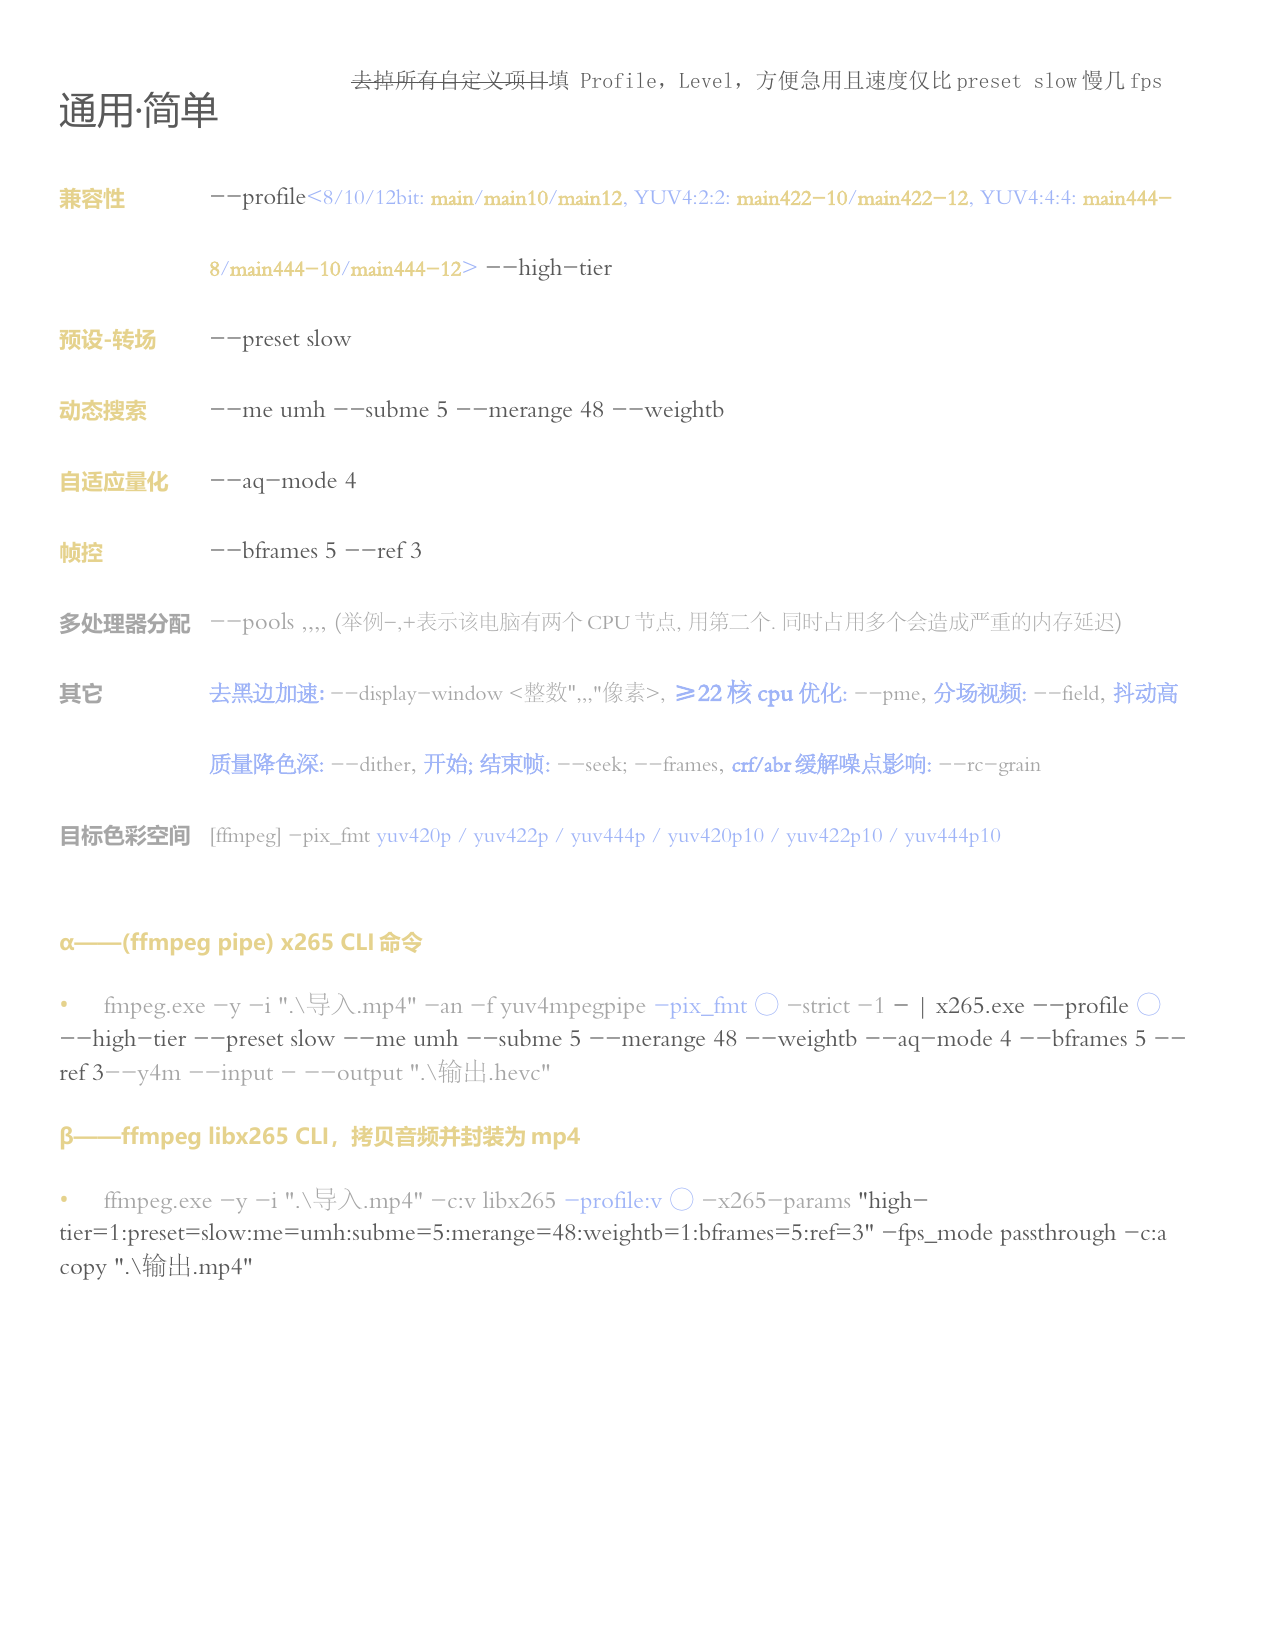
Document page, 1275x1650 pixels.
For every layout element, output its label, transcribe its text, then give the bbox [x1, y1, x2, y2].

text ffmpeg.exe -y -i ".\导入.mp4" -c:v libx265 -profile:v 〇 -x265-params "high-tier=1:preset=slow:me=umh:subme=5:merange=48:weightb=1:bframes=5:ref=3" -fps_mode passthrough -c:a copy ".\输出.mp4" [59, 1182, 1200, 1283]
subtitle 通用·简单 [59, 46, 1200, 148]
text α——(ffmpeg pipe) x265 CLI命令 [59, 924, 1200, 958]
text fmpeg.exe -y -i ".\导入.mp4" -an -f yuv4mpegpipe -pix_fmt 〇 -strict -1 - | x265.exe --profile 〇 --high-tier --preset slow --me umh --subme 5 --merange 48 --weightb --aq-mode 4 --bframes 5 --ref 3--y4m --input - --output ".\输出.hevc" [59, 987, 1200, 1089]
text β——ffmpeg libx265 CLI，拷贝音频并封装为mp4 [59, 1118, 1200, 1152]
